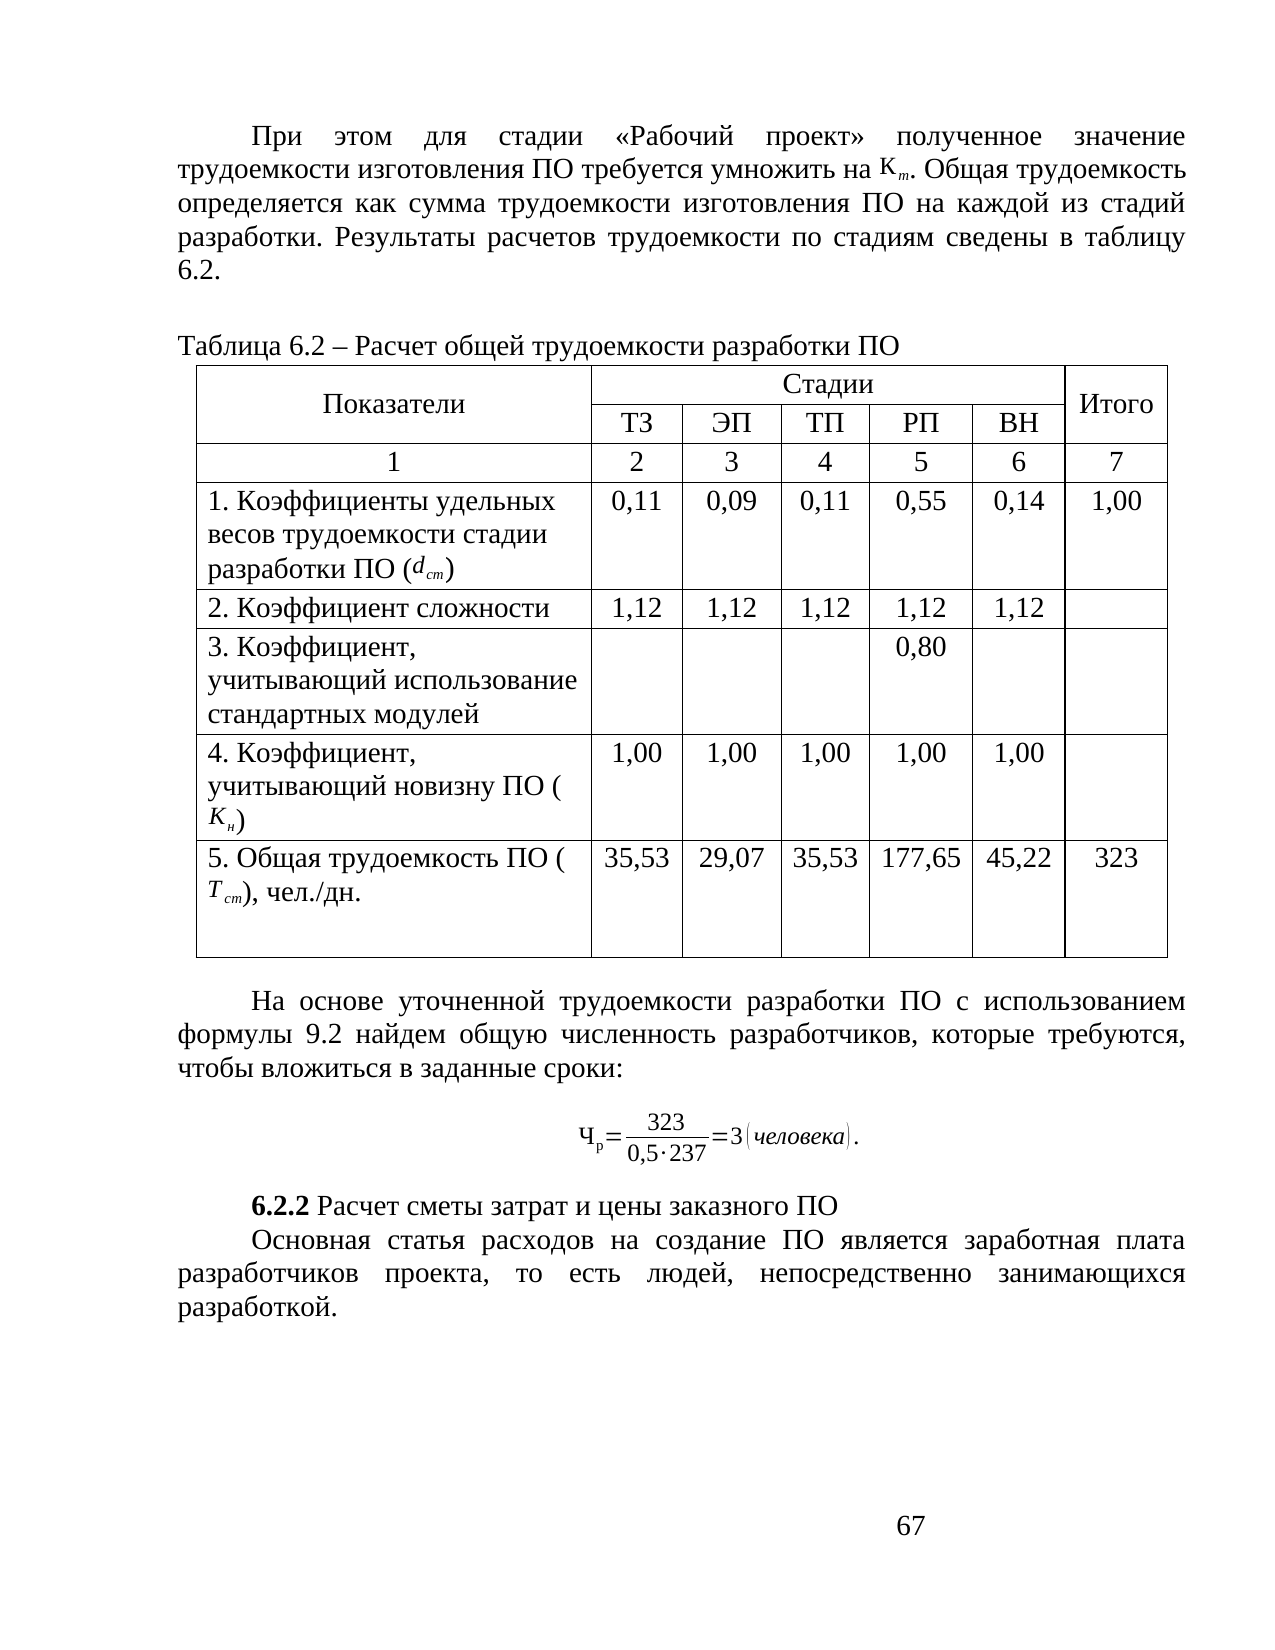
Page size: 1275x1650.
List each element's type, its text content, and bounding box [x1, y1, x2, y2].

table_cell 1,12 [592, 590, 682, 628]
table_cell 1. Коэффициенты удельных весов трудоемкости стадии разработки ПО () [197, 483, 591, 589]
table_cell РП [870, 405, 972, 443]
table_cell 1,12 [870, 590, 972, 628]
table_cell [1066, 590, 1167, 628]
table_cell [592, 629, 682, 734]
table_cell 0,09 [683, 483, 781, 589]
table_cell 0,55 [870, 483, 972, 589]
table_cell 0,11 [592, 483, 682, 589]
table_cell 45,22 [973, 841, 1064, 957]
table_cell ВН [973, 405, 1064, 443]
table_cell 1,00 [1066, 483, 1167, 589]
table_cell 1,00 [782, 735, 869, 839]
table_cell 2. Коэффициент сложности [197, 590, 591, 628]
table_cell 5 [870, 444, 972, 482]
table_cell 35,53 [782, 841, 869, 957]
table_cell 3. Коэффициент, учитывающий использование стандартных модулей [197, 629, 591, 734]
text Таблица 6.2 – Расчет общей трудоемкости разработки ПО [177, 328, 1186, 361]
table_cell 1,00 [973, 735, 1064, 839]
table_cell 6 [973, 444, 1064, 482]
table_cell 1,12 [973, 590, 1064, 628]
table_cell [1066, 629, 1167, 734]
text Основная статья расходов на создание ПО является заработная плата разработчиков проекта, то есть людей, непосредственно занимающихся разработкой. [177, 1222, 1186, 1323]
table_cell 5. Общая трудоемкость ПО (), чел./дн. [197, 841, 591, 957]
table_cell 0,14 [973, 483, 1064, 589]
table_cell [973, 629, 1064, 734]
table_cell ТЗ [592, 405, 682, 443]
table_cell 7 [1066, 444, 1167, 482]
text При этом для стадии «Рабочий проект» полученное значение трудоемкости изготовления ПО требуется умножить на . Общая трудоемкость определяется как сумма трудоемкости изготовления ПО на каждой из стадий разработки. Результаты расчетов трудоемкости по стадиям сведены в таблицу 6.2. [177, 118, 1186, 286]
table_cell 177,65 [870, 841, 972, 957]
table_cell 1,12 [683, 590, 781, 628]
table_header Итого [1066, 366, 1167, 443]
table_cell 3 [683, 444, 781, 482]
subtitle 6.2.2 Расчет сметы затрат и цены заказного ПО [177, 1188, 1186, 1222]
table_cell 35,53 [592, 841, 682, 957]
table_cell ТП [782, 405, 869, 443]
table_cell 29,07 [683, 841, 781, 957]
table_cell 1 [197, 444, 591, 482]
table_cell 2 [592, 444, 682, 482]
table_cell ЭП [683, 405, 781, 443]
table_header Стадии [592, 366, 1064, 404]
table_cell [1066, 735, 1167, 839]
table_cell 1,00 [870, 735, 972, 839]
table_cell 4. Коэффициент, учитывающий новизну ПО () [197, 735, 591, 839]
table_cell 1,00 [683, 735, 781, 839]
table_header Показатели [197, 366, 591, 443]
table_cell 0,80 [870, 629, 972, 734]
table_cell 4 [782, 444, 869, 482]
table_cell [782, 629, 869, 734]
table_cell 1,12 [782, 590, 869, 628]
text На основе уточненной трудоемкости разработки ПО с использованием формулы 9.2 найдем общую численность разработчиков, которые требуются, чтобы вложиться в заданные сроки: [177, 983, 1186, 1084]
table_cell 0,11 [782, 483, 869, 589]
table_cell 323 [1066, 841, 1167, 957]
table_cell [683, 629, 781, 734]
table_cell 1,00 [592, 735, 682, 839]
